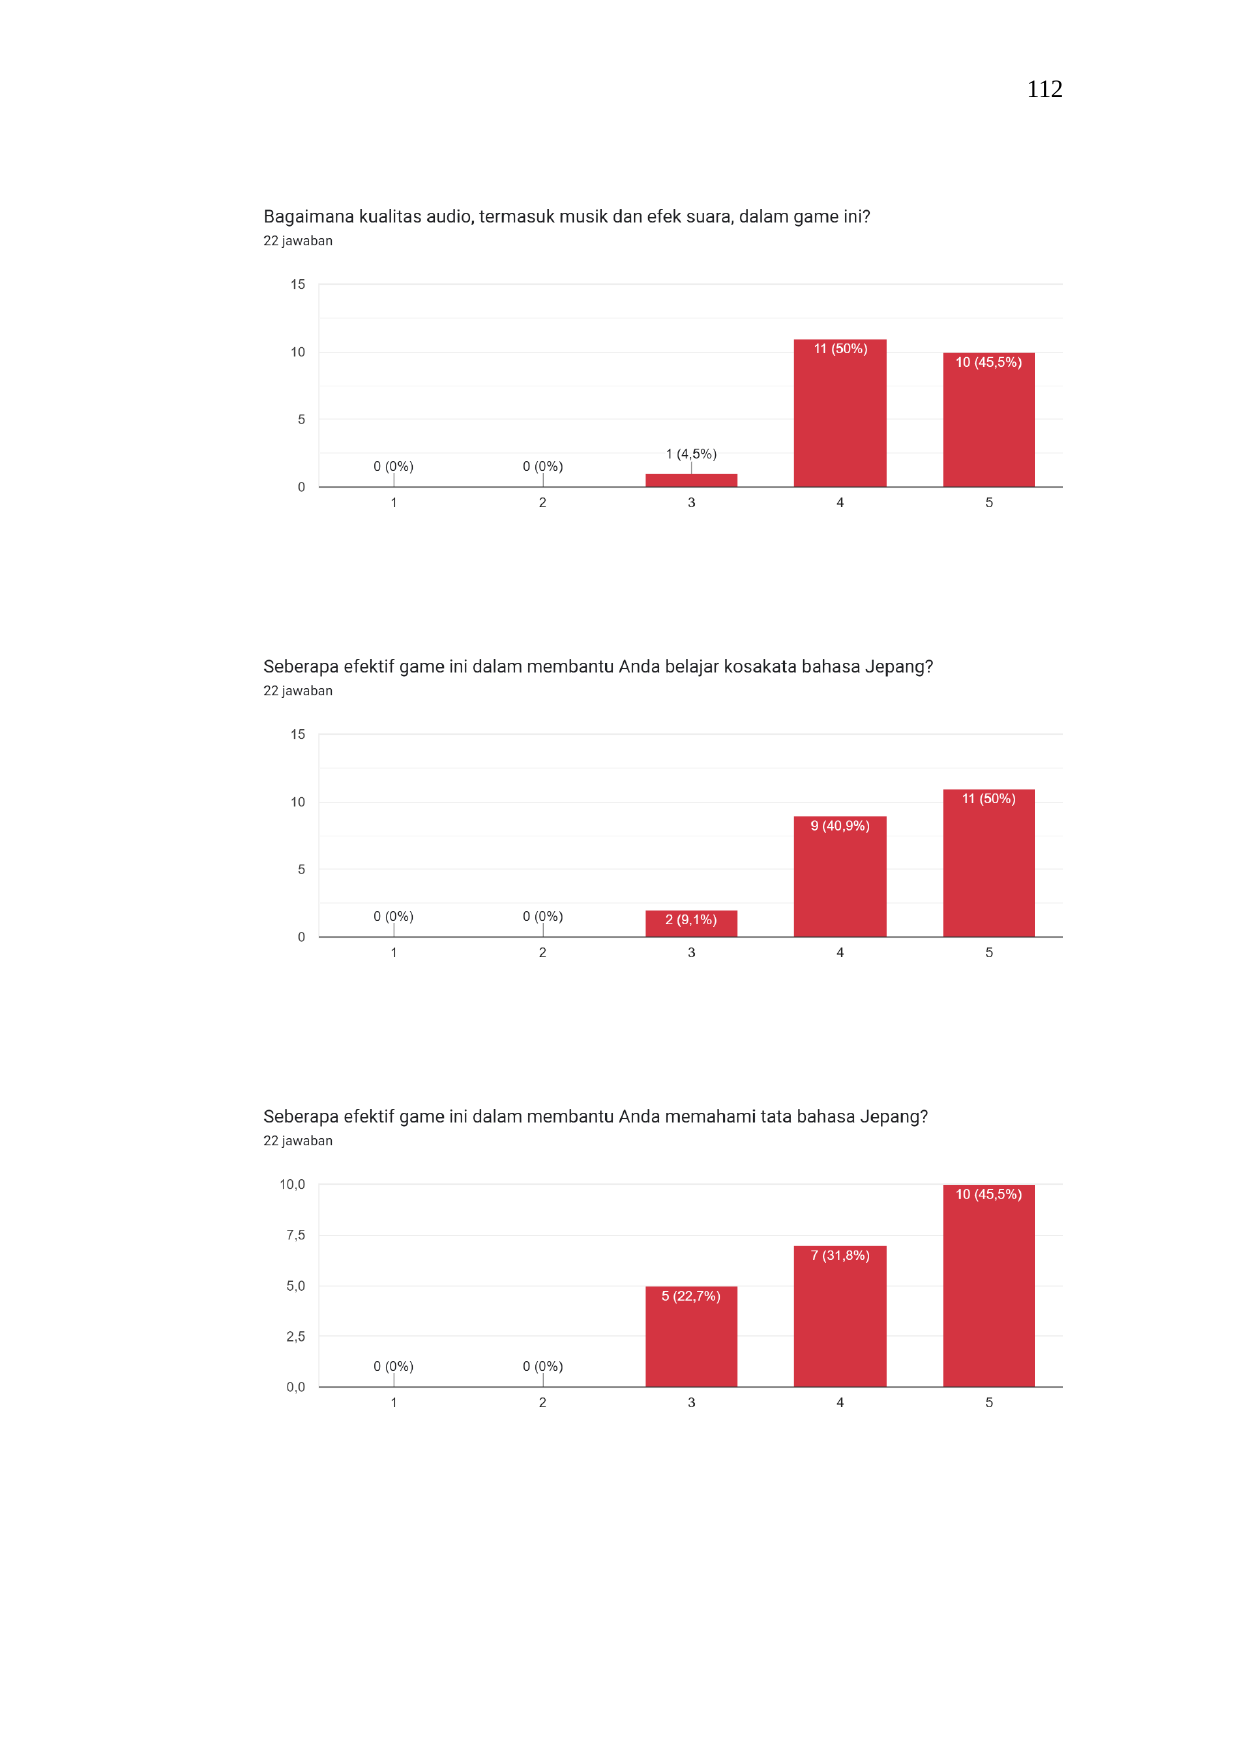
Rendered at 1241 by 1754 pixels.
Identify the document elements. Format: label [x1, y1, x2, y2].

picture [236, 177, 1063, 571]
picture [236, 627, 1063, 1021]
picture [236, 1078, 1063, 1471]
